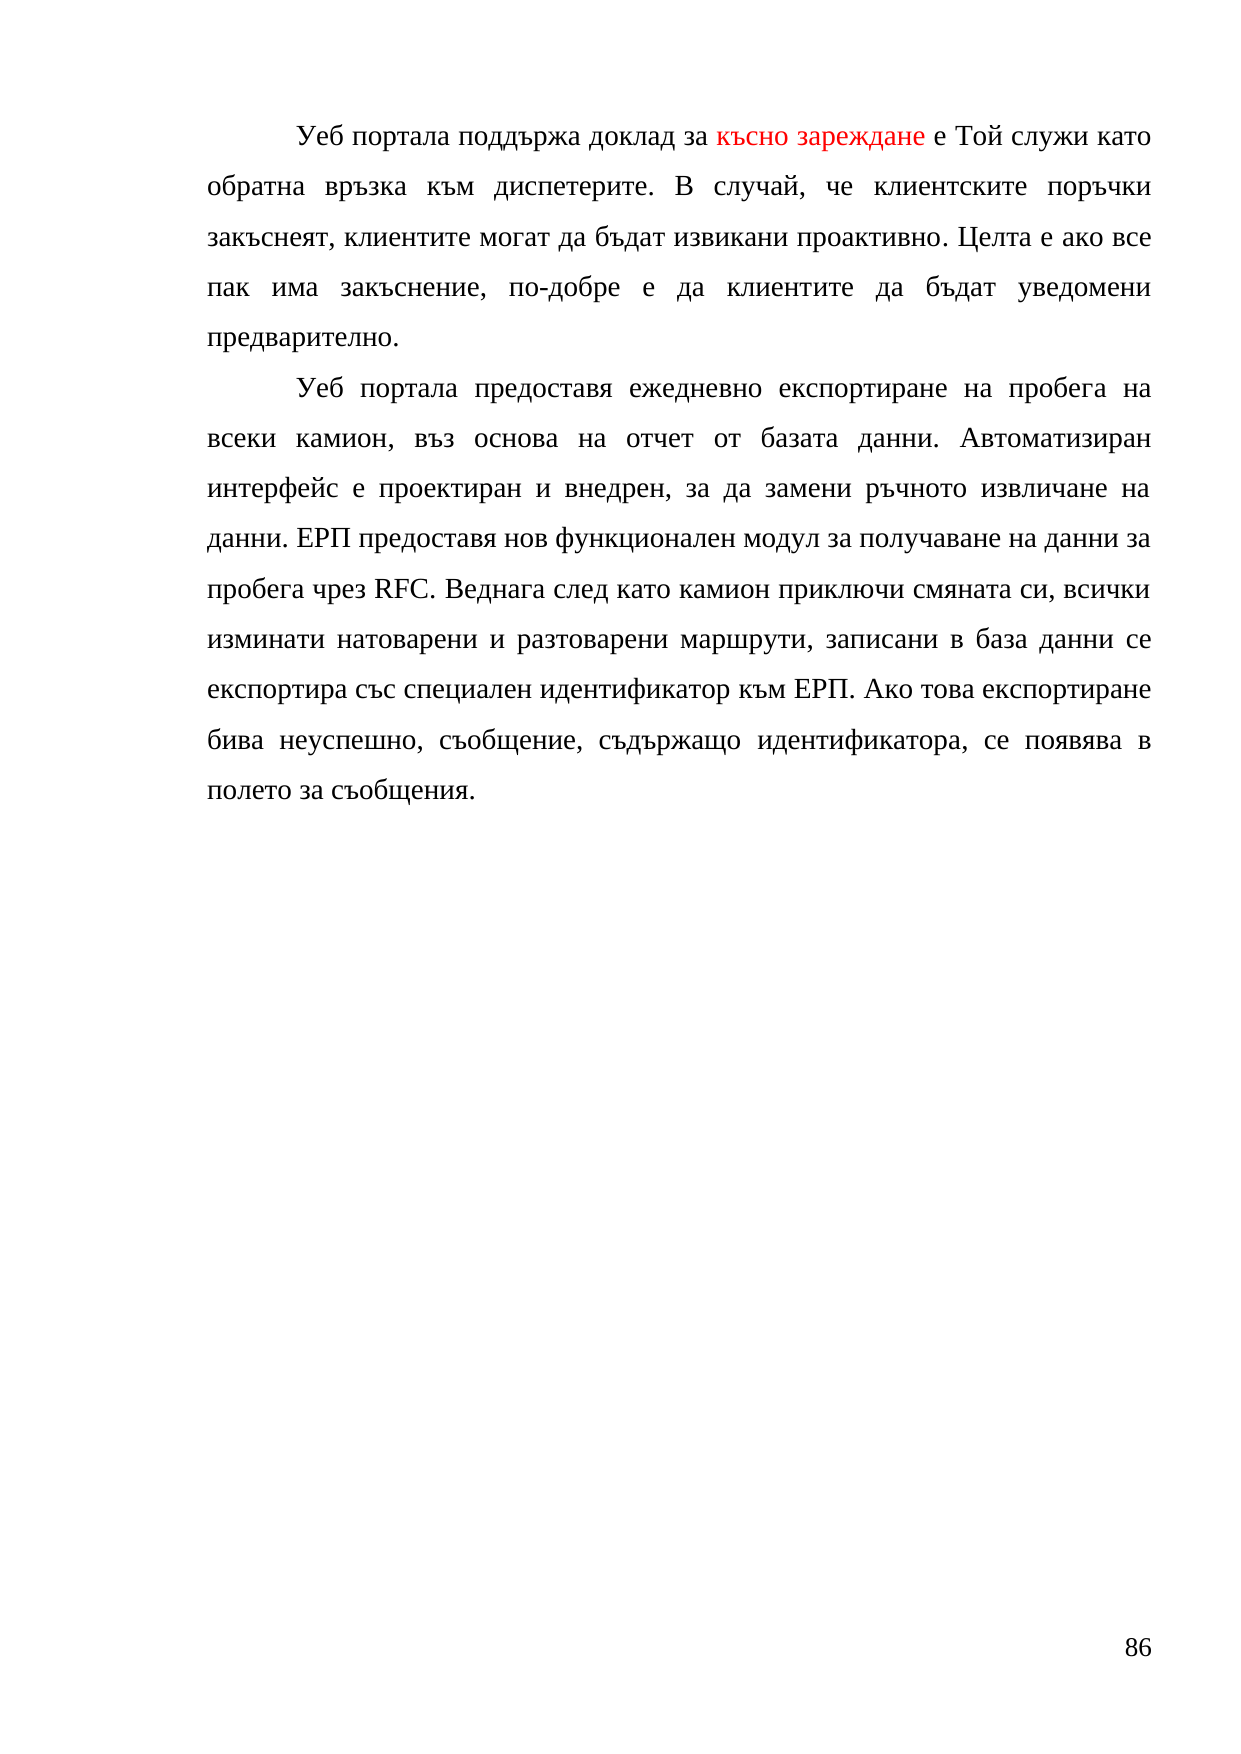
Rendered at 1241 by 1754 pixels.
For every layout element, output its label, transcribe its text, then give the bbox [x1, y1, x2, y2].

text Уеб портала поддържа доклад за късно зареждане е Той служи като обратна връзка към диспетерите. В случай, че клиентските поръчки закъснеят, клиентите могат да бъдат извикани проактивно. Целта е ако все пак има закъснение, по-добре е да клиентите да бъдат уведомени предварително. [207, 118, 1152, 353]
text Уеб портала предоставя ежедневно експортиране на пробега на всеки камион, въз основа на отчет от базата данни. Автоматизиран интерфейс е проектиран и внедрен, за да замени ръчното извличане на данни. ЕРП предоставя нов функционален модул за получаване на данни за пробега чрез RFC. Веднага след като камион приключи смяната си, всички изминати натоварени и разтоварени маршрути, записани в база данни се експортира със специален идентификатор към ЕРП. Ако това експортиране бива неуспешно, съобщение, съдържащо идентификатора, се появява в полето за съобщения. [207, 370, 1152, 806]
